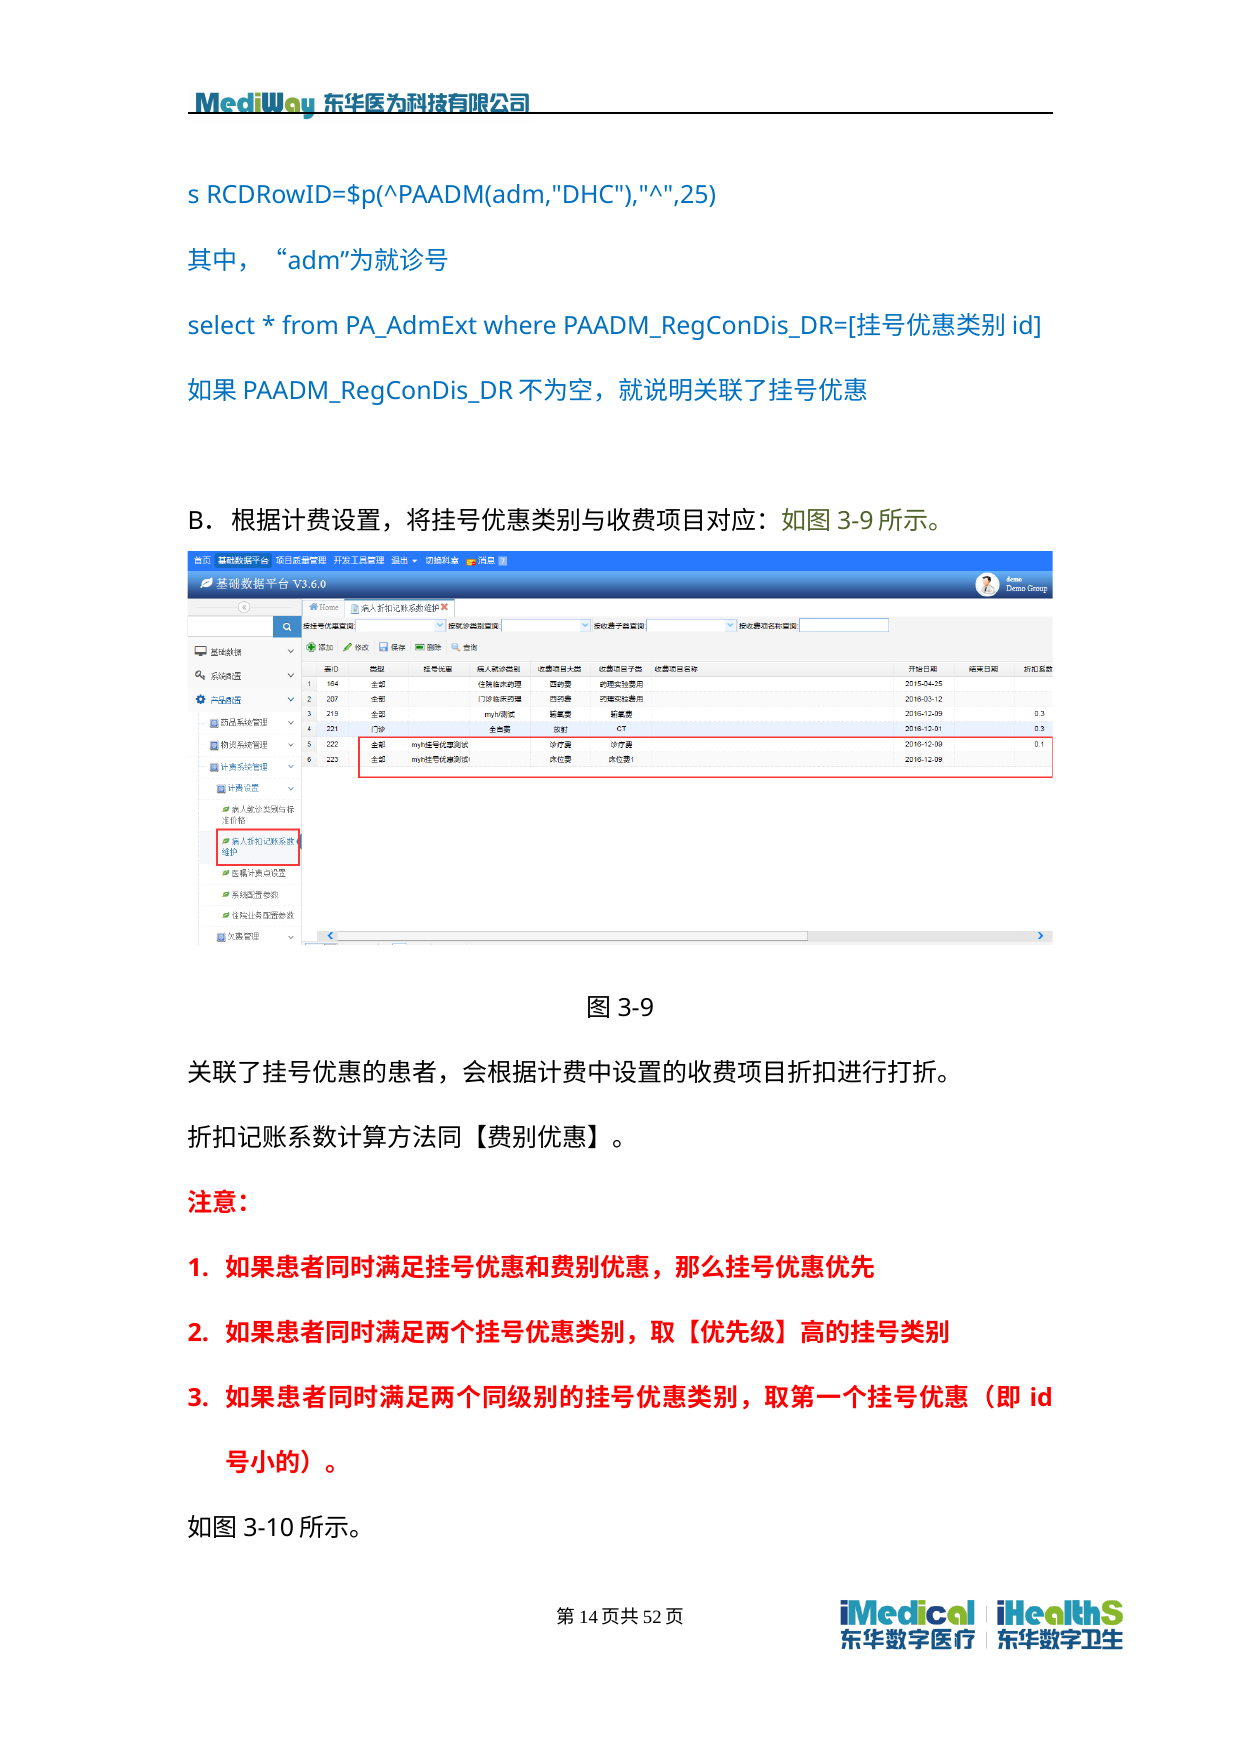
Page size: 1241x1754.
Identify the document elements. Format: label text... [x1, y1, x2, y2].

text 其中，“adm”为就诊号 [187, 226, 1053, 291]
picture [187, 88, 535, 124]
text select * from PA_AdmExt where PAADM_RegConDis_DR=[挂号优惠类别id] [187, 291, 1053, 356]
picture [187, 551, 1053, 945]
text ;取Adm保存的挂号优惠类别 s RCDRowID=$p(^PAADM(adm,"DHC"),"^",25) [187, 161, 1053, 226]
text 关联了挂号优惠的患者，会根据计费中设置的收费项目折扣进行打折。 [187, 1038, 1053, 1103]
list 如果患者同时满足两个同级别的挂号优惠类别，取第一个挂号优惠（即id号小的）。 [187, 1363, 1053, 1493]
list 如果患者同时满足挂号优惠和费别优惠，那么挂号优惠优先 [187, 1233, 1053, 1298]
picture [825, 1585, 1135, 1664]
text 折扣记账系数计算方法同【费别优惠】。 [187, 1103, 1053, 1168]
text 注意： [187, 1168, 1053, 1233]
list 如果患者同时满足两个挂号优惠类别，取【优先级】高的挂号类别 [187, 1298, 1053, 1363]
text 如果PAADM_RegConDis_DR不为空，就说明关联了挂号优惠 [187, 356, 1053, 421]
